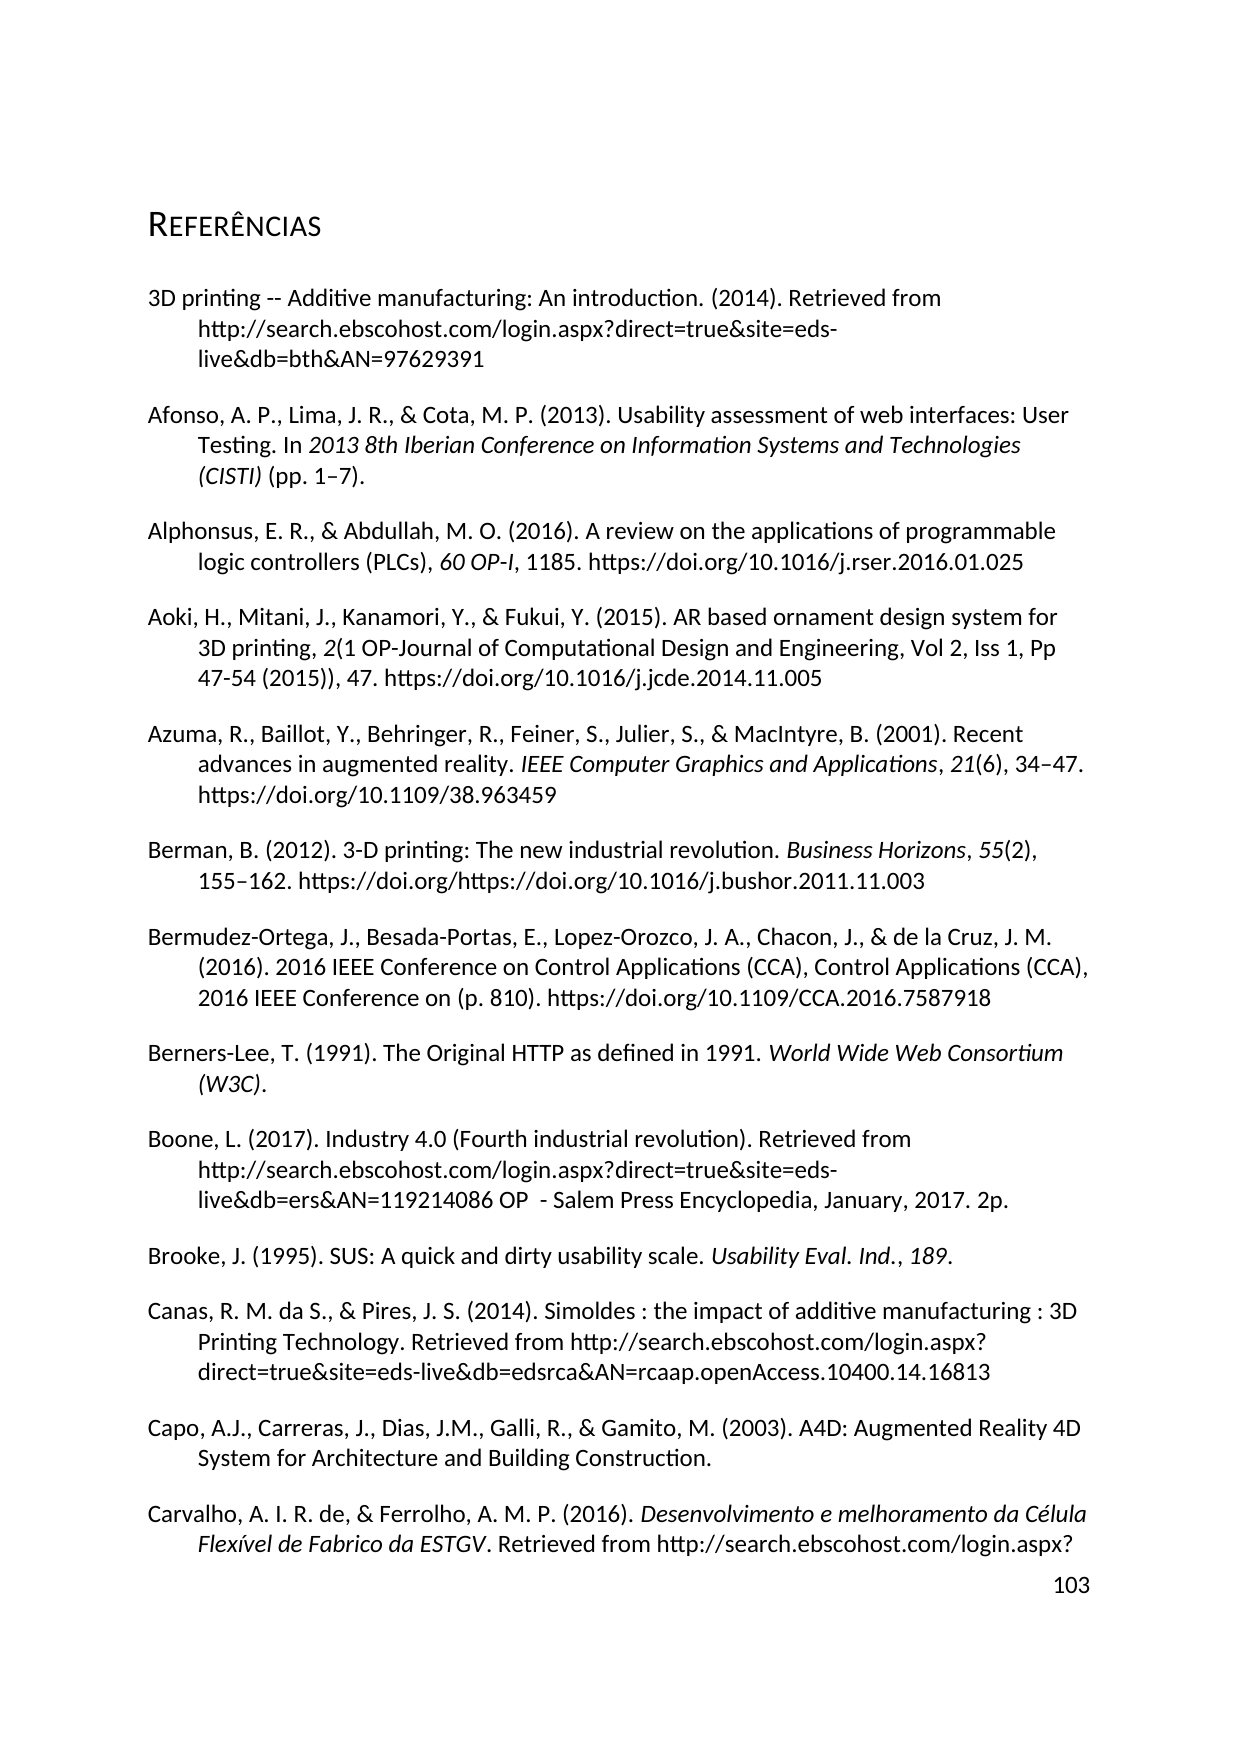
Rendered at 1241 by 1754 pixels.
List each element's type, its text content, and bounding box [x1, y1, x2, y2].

text Berners-Lee, T. (1991). The Original HTTP as defined in 1991. World Wide Web Consortium (W3C). [148, 1037, 1090, 1098]
text Capo, A.J., Carreras, J., Dias, J.M., Galli, R., & Gamito, M. (2003). A4D: Augmented Reality 4D System for Architecture and Building Construction. [148, 1412, 1090, 1473]
text Berman, B. (2012). 3-D printing: The new industrial revolution. Business Horizons, 55(2), 155–162. https://doi.org/https://doi.org/10.1016/j.bushor.2011.11.003 [148, 834, 1090, 896]
text Aoki, H., Mitani, J., Kanamori, Y., & Fukui, Y. (2015). AR based ornament design system for 3D printing, 2(1 OP-Journal of Computational Design and Engineering, Vol 2, Iss 1, Pp 47-54 (2015)), 47. https://doi.org/10.1016/j.jcde.2014.11.005 [148, 601, 1090, 693]
text Canas, R. M. da S., & Pires, J. S. (2014). Simoldes : the impact of additive manufacturing : 3D Printing Technology. Retrieved from http://search.ebscohost.com/login.aspx?direct=true&site=eds-live&db=edsrca&AN=rcaap.openAccess.10400.14.16813 [148, 1295, 1090, 1387]
text 3D printing -- Additive manufacturing: An introduction. (2014). Retrieved from http://search.ebscohost.com/login.aspx?direct=true&site=eds-live&db=bth&AN=97629391 [148, 282, 1090, 374]
text Afonso, A. P., Lima, J. R., & Cota, M. P. (2013). Usability assessment of web interfaces: User Testing. In 2013 8th Iberian Conference on Information Systems and Technologies (CISTI) (pp. 1–7). [148, 399, 1090, 490]
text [148, 1498, 1090, 1559]
text Bermudez-Ortega, J., Besada-Portas, E., Lopez-Orozco, J. A., Chacon, J., & de la Cruz, J. M. (2016). 2016 IEEE Conference on Control Applications (CCA), Control Applications (CCA), 2016 IEEE Conference on (p. 810). https://doi.org/10.1109/CCA.2016.7587918 [148, 921, 1090, 1012]
subtitle Referências [148, 200, 1090, 246]
text Azuma, R., Baillot, Y., Behringer, R., Feiner, S., Julier, S., & MacIntyre, B. (2001). Recent advances in augmented reality. IEEE Computer Graphics and Applications, 21(6), 34–47. https://doi.org/10.1109/38.963459 [148, 718, 1090, 809]
text Brooke, J. (1995). SUS: A quick and dirty usability scale. Usability Eval. Ind., 189. [148, 1240, 1090, 1270]
text Boone, L. (2017). Industry 4.0 (Fourth industrial revolution). Retrieved from http://search.ebscohost.com/login.aspx?direct=true&site=eds-live&db=ers&AN=119214086 OP - Salem Press Encyclopedia, January, 2017. 2p. [148, 1123, 1090, 1215]
text Alphonsus, E. R., & Abdullah, M. O. (2016). A review on the applications of programmable logic controllers (PLCs), 60 OP-I, 1185. https://doi.org/10.1016/j.rser.2016.01.025 [148, 515, 1090, 576]
